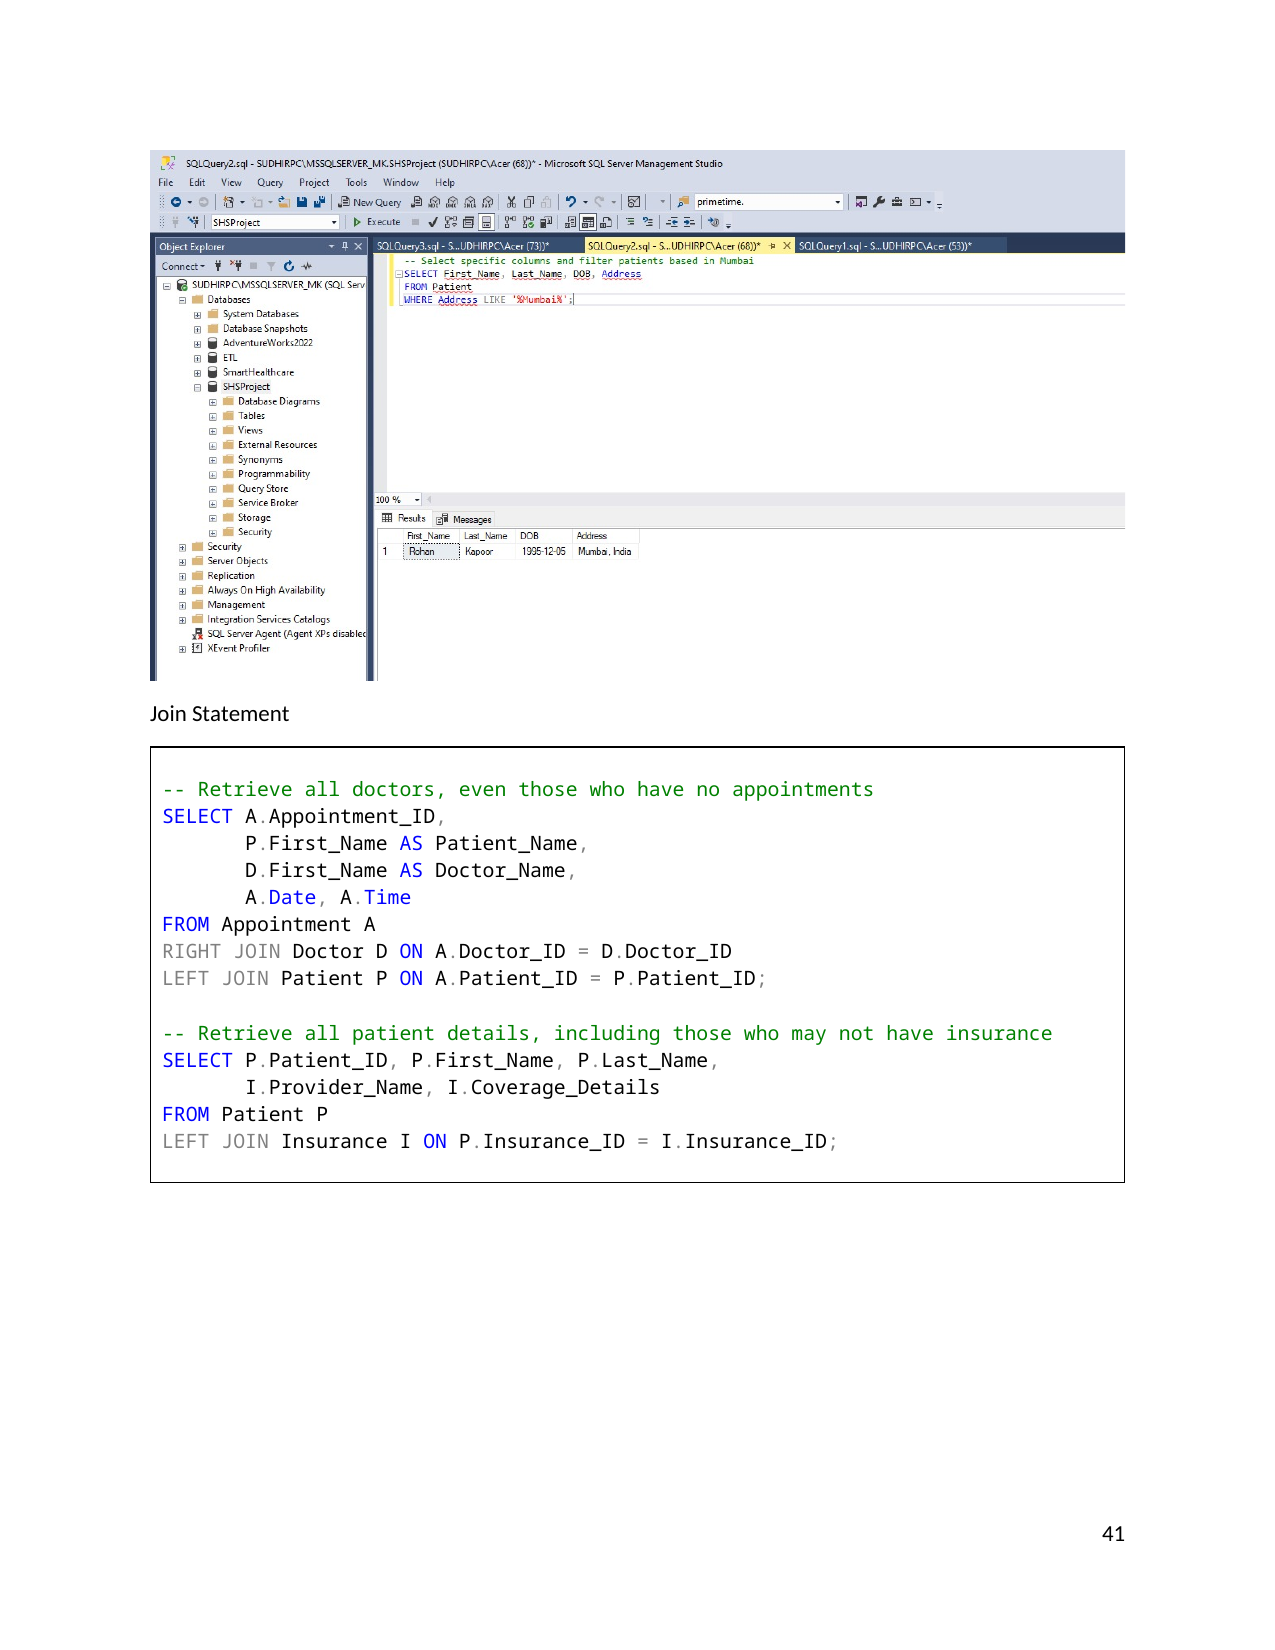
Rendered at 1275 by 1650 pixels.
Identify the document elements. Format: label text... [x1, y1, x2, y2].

picture [150, 150, 1125, 681]
text Join Statement [150, 699, 1125, 727]
table_header -- Retrieve all doctors, even those who have no appointments SELECT A.Appointment_ID, P.First_Name AS Patient_Name, D.First_Name AS Doctor_Name, A.Date, A.Time FROM Appointment A RIGHT JOIN Doctor D ON A.Doctor_ID = D.Doctor_ID LEFT JOIN Patient P ON A.Patient_ID = P.Patient_ID; -- Retrieve all patient details, including those who may not have insurance SELECT P.Patient_ID, P.First_Name, P.Last_Name, I.Provider_Name, I.Coverage_Details FROM Patient P LEFT JOIN Insurance I ON P.Insurance_ID = I.Insurance_ID; [151, 748, 1124, 1182]
